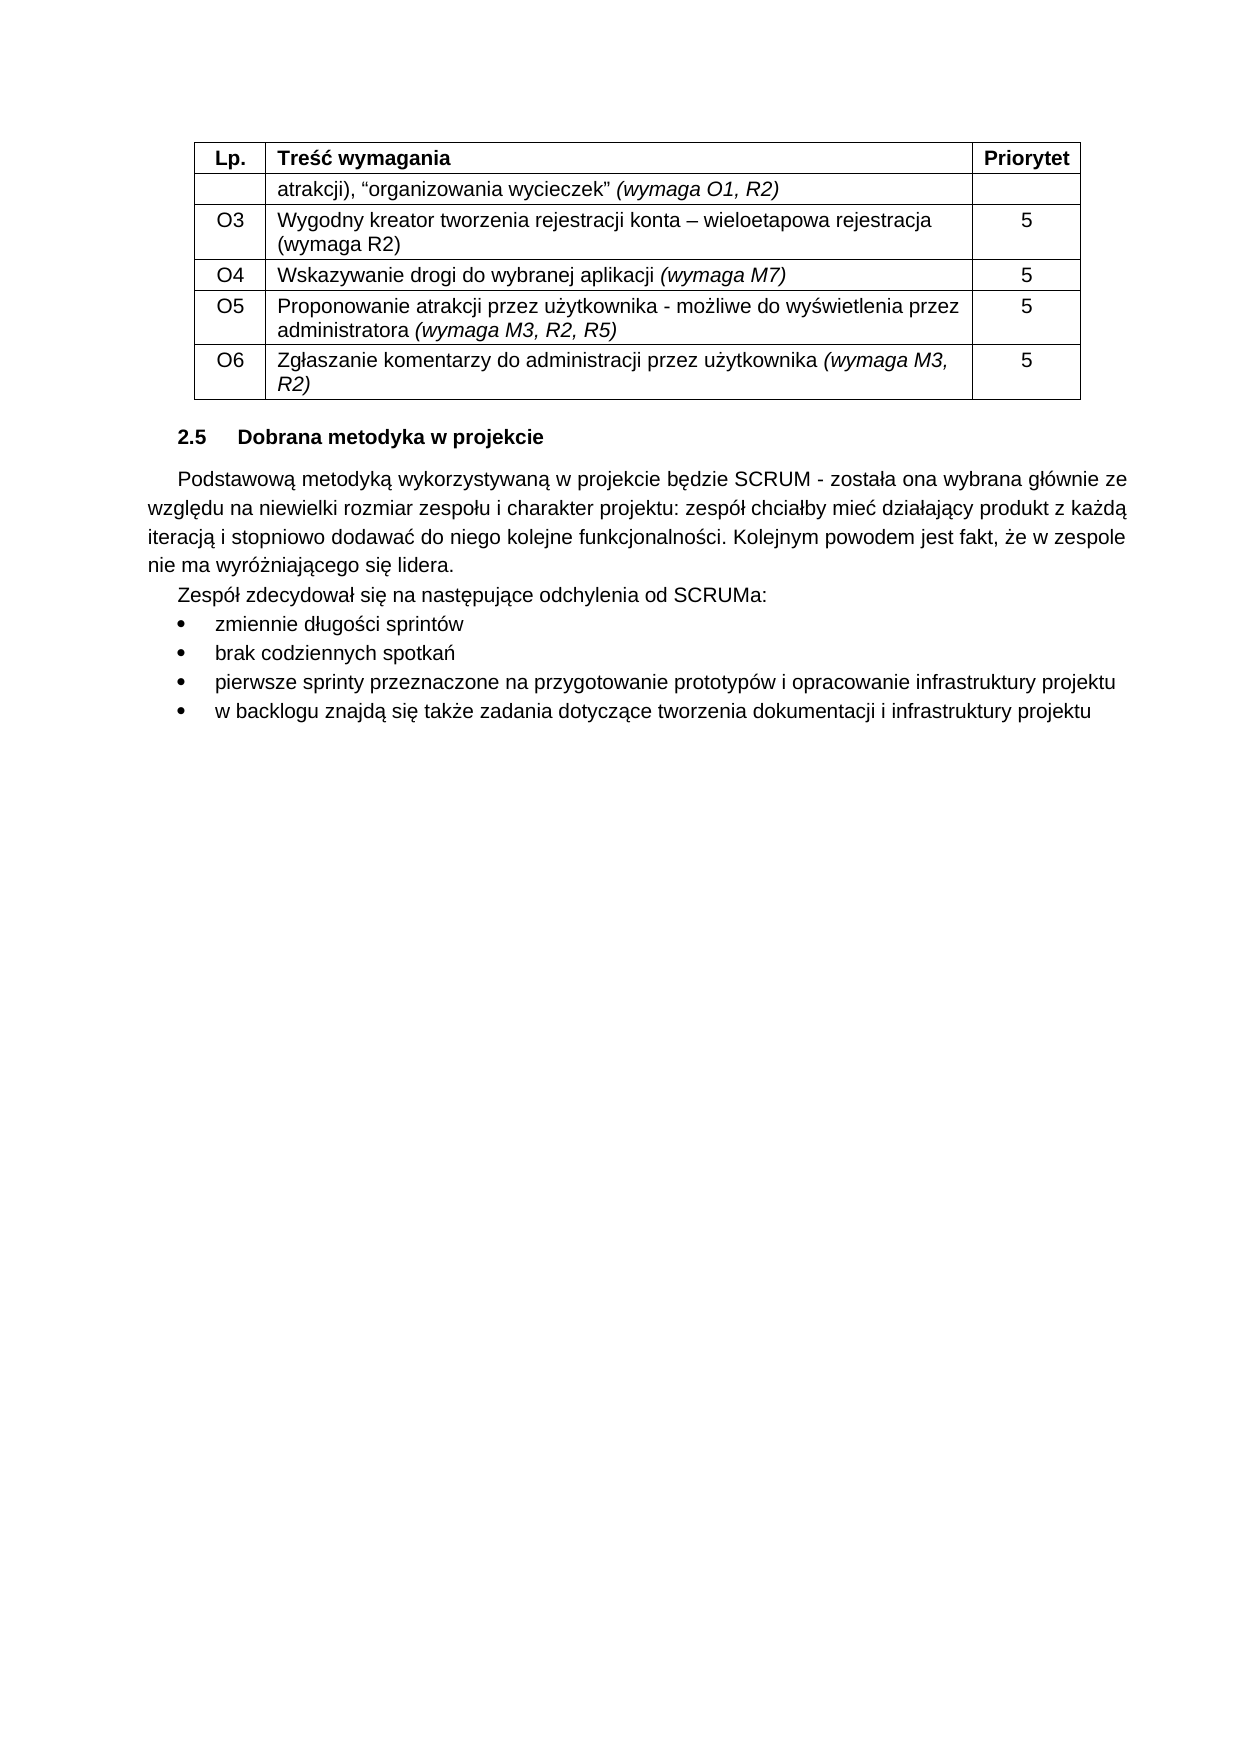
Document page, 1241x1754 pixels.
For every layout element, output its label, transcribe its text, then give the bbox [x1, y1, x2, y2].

table_cell 5 [973, 345, 1080, 399]
list pierwsze sprinty przeznaczone na przygotowanie prototypów i opracowanie infrastruktury projektu [177, 670, 1128, 694]
table_header Treść wymagania [266, 143, 972, 173]
table_cell 5 [973, 174, 1080, 204]
text Podstawową metodyką wykorzystywaną w projekcie będzie SCRUM - została ona wybrana głównie ze względu na niewielki rozmiar zespołu i charakter projektu: zespół chciałby mieć działający produkt z każdą iteracją i stopniowo dodawać do niego kolejne funkcjonalności. Kolejnym powodem jest fakt, że w zespole nie ma wyróżniającego się lidera. [148, 467, 1128, 577]
table_cell 5 [973, 291, 1080, 344]
table_cell O6 [195, 345, 265, 399]
table_cell Zgłaszanie komentarzy do administracji przez użytkownika (wymaga M3, R2) [266, 345, 972, 399]
table_cell 5 [973, 205, 1080, 259]
list zmiennie długości sprintów [177, 612, 1128, 636]
table_header Lp. [195, 143, 265, 173]
table_header Priorytet [973, 143, 1080, 173]
list brak codziennych spotkań [177, 641, 1128, 665]
list w backlogu znajdą się także zadania dotyczące tworzenia dokumentacji i infrastruktury projektu [177, 698, 1128, 723]
table_cell Proponowanie atrakcji przez użytkownika - możliwe do wyświetlenia przez administratora (wymaga M3, R2, R5) [266, 291, 972, 344]
table_cell O4 [195, 260, 265, 289]
table_cell O3 [195, 205, 265, 259]
table_cell Wygodny kreator tworzenia rejestracji konta – wieloetapowa rejestracja (wymaga R2) [266, 205, 972, 259]
table_cell O2 [195, 174, 265, 204]
table_cell 5 [973, 260, 1080, 289]
text Zespół zdecydował się na następujące odchylenia od SCRUMa: [148, 583, 1128, 607]
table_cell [266, 174, 972, 204]
table_cell Wskazywanie drogi do wybranej aplikacji (wymaga M7) [266, 260, 972, 289]
table_cell O5 [195, 291, 265, 344]
subtitle Dobrana metodyka w projekcie [177, 425, 1128, 449]
